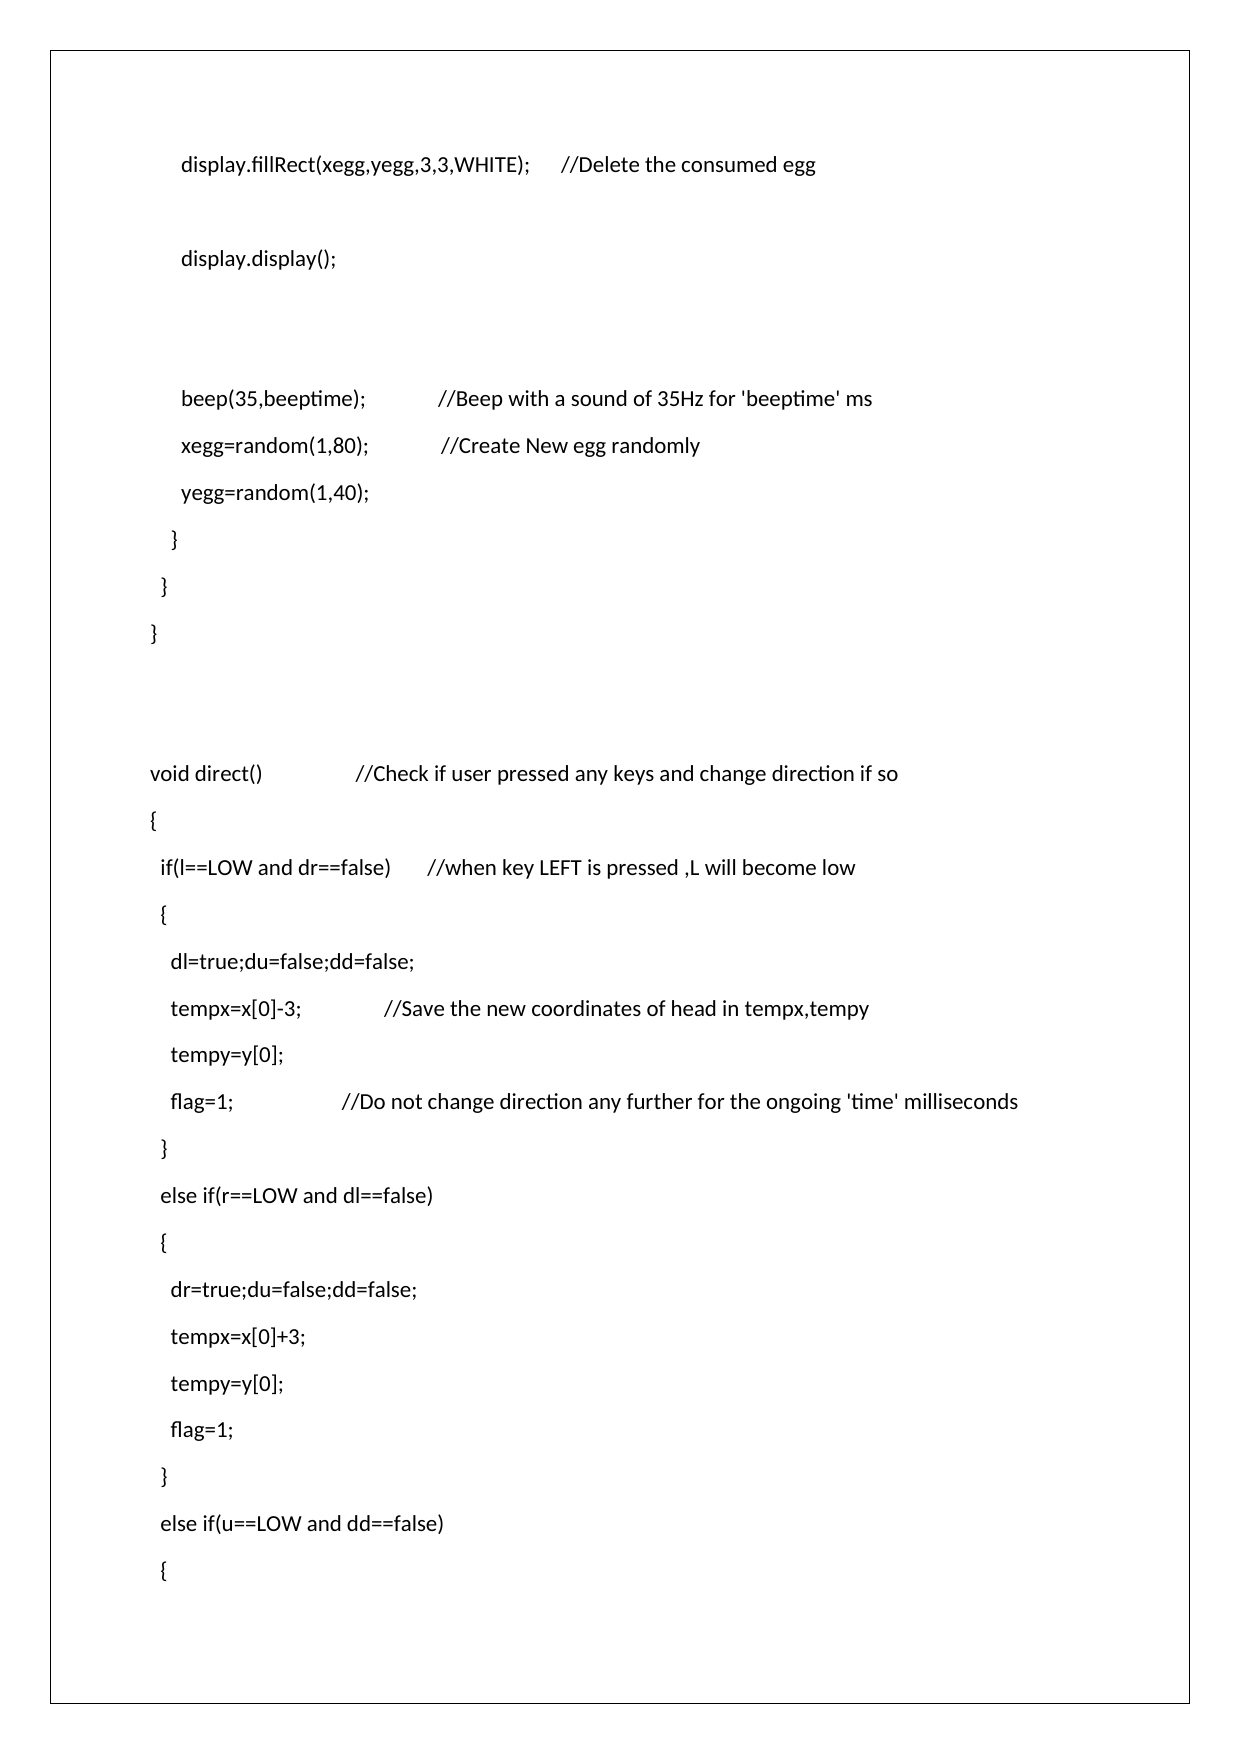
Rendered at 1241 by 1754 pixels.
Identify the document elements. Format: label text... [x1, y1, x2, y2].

text void direct() //Check if user pressed any keys and change direction if so [150, 759, 1090, 787]
text } [150, 1134, 1090, 1162]
text { [150, 806, 1090, 834]
text tempx=x[0]+3; [150, 1322, 1090, 1350]
text dl=true;du=false;dd=false; [150, 947, 1090, 975]
text tempy=y[0]; [150, 1041, 1090, 1069]
text } [150, 572, 1090, 600]
text display.display(); [150, 244, 1090, 272]
text { [150, 1556, 1090, 1584]
text } [150, 525, 1090, 553]
text else if(u==LOW and dd==false) [150, 1509, 1090, 1537]
text xegg=random(1,80); //Create New egg randomly [150, 431, 1090, 459]
text if(l==LOW and dr==false) //when key LEFT is pressed ,L will become low [150, 853, 1090, 881]
text flag=1; [150, 1416, 1090, 1444]
text dr=true;du=false;dd=false; [150, 1275, 1090, 1303]
text beep(35,beeptime); //Beep with a sound of 35Hz for 'beeptime' ms [150, 384, 1090, 412]
text tempy=y[0]; [150, 1369, 1090, 1397]
text yegg=random(1,40); [150, 478, 1090, 506]
text flag=1; //Do not change direction any further for the ongoing 'time' milliseconds [150, 1087, 1090, 1116]
text } [150, 619, 1090, 647]
text } [150, 1462, 1090, 1491]
text { [150, 1228, 1090, 1256]
text { [150, 900, 1090, 928]
text tempx=x[0]-3; //Save the new coordinates of head in tempx,tempy [150, 994, 1090, 1022]
text display.fillRect(xegg,yegg,3,3,WHITE); //Delete the consumed egg [150, 150, 1090, 178]
text else if(r==LOW and dl==false) [150, 1181, 1090, 1209]
